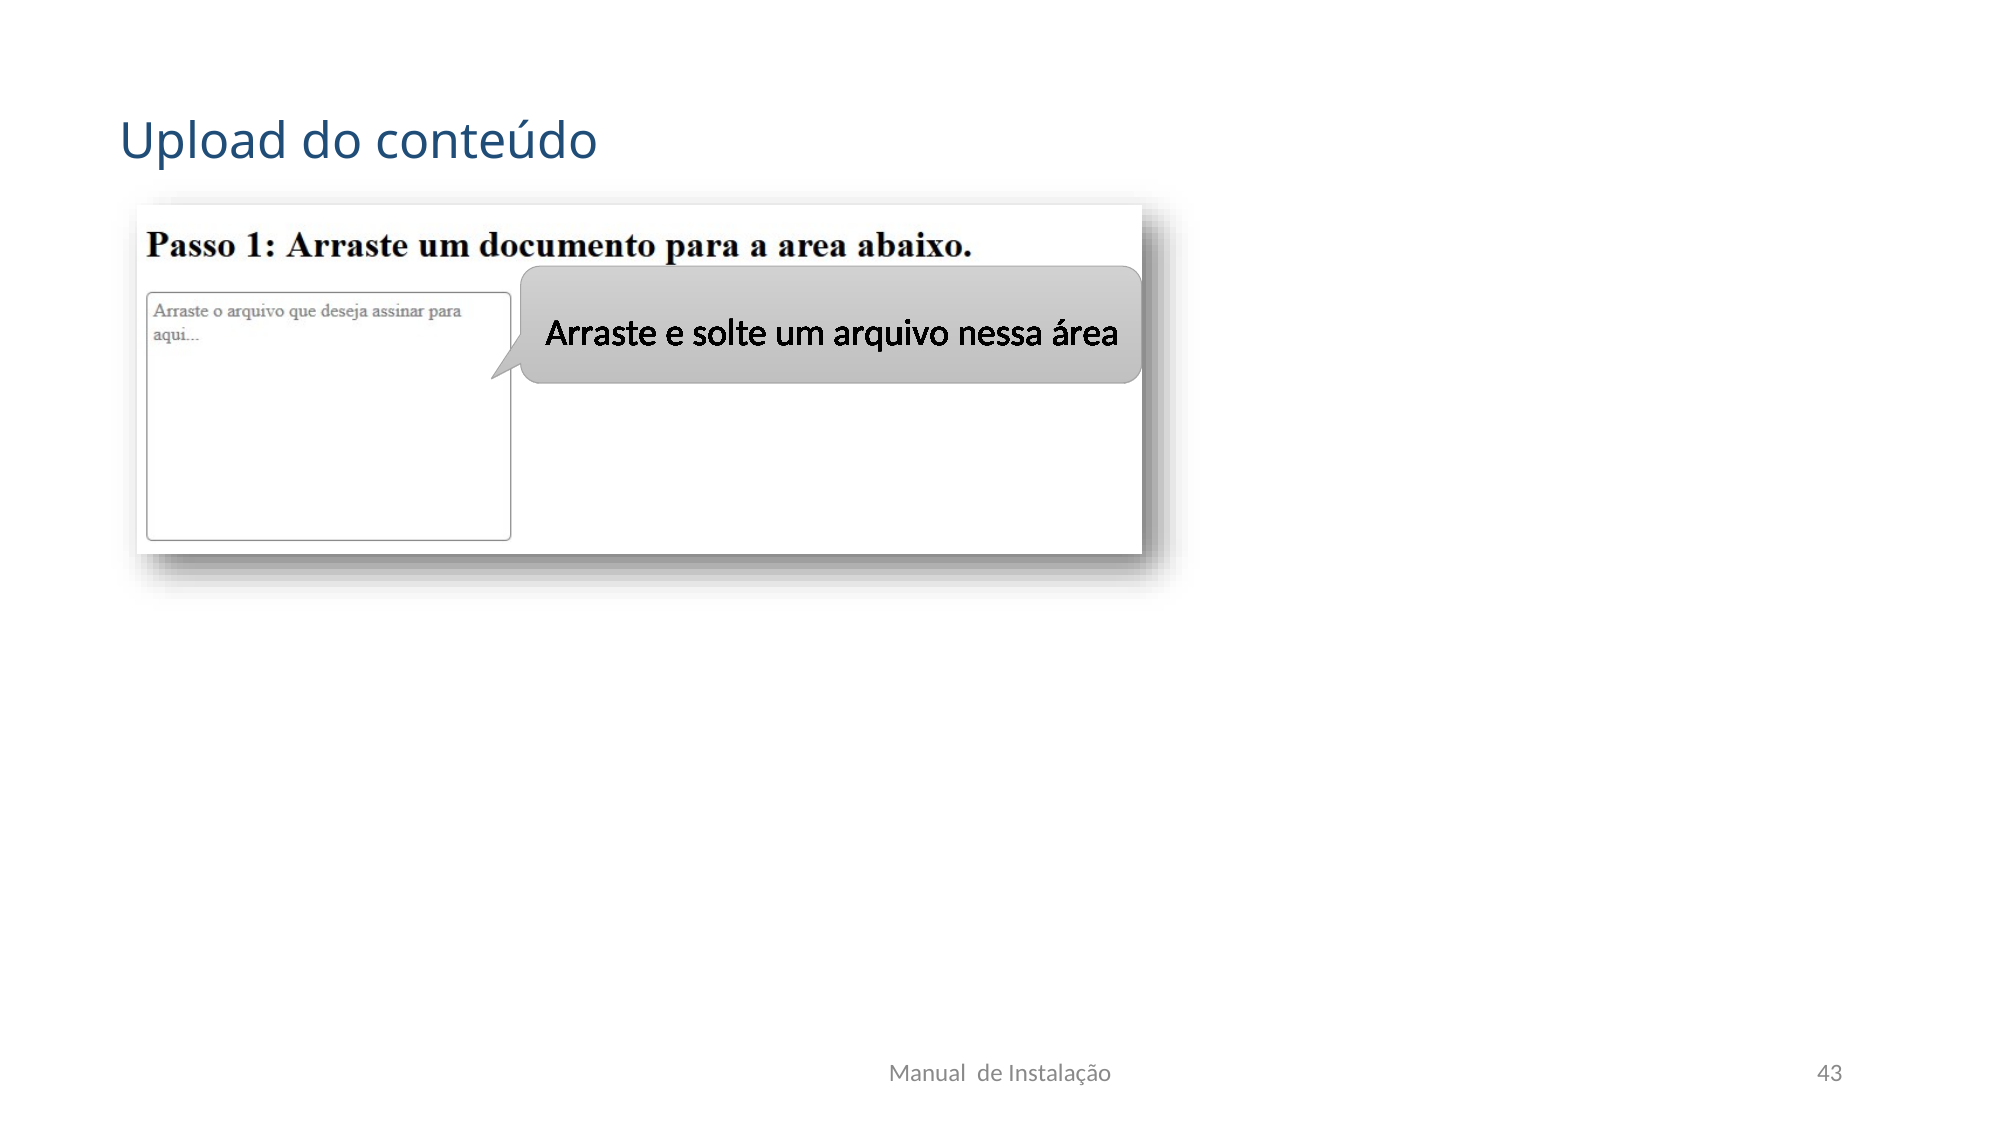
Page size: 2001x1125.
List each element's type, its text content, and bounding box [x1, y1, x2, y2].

subtitle Upload do conteúdo [119, 106, 1842, 174]
picture [105, 173, 1207, 618]
